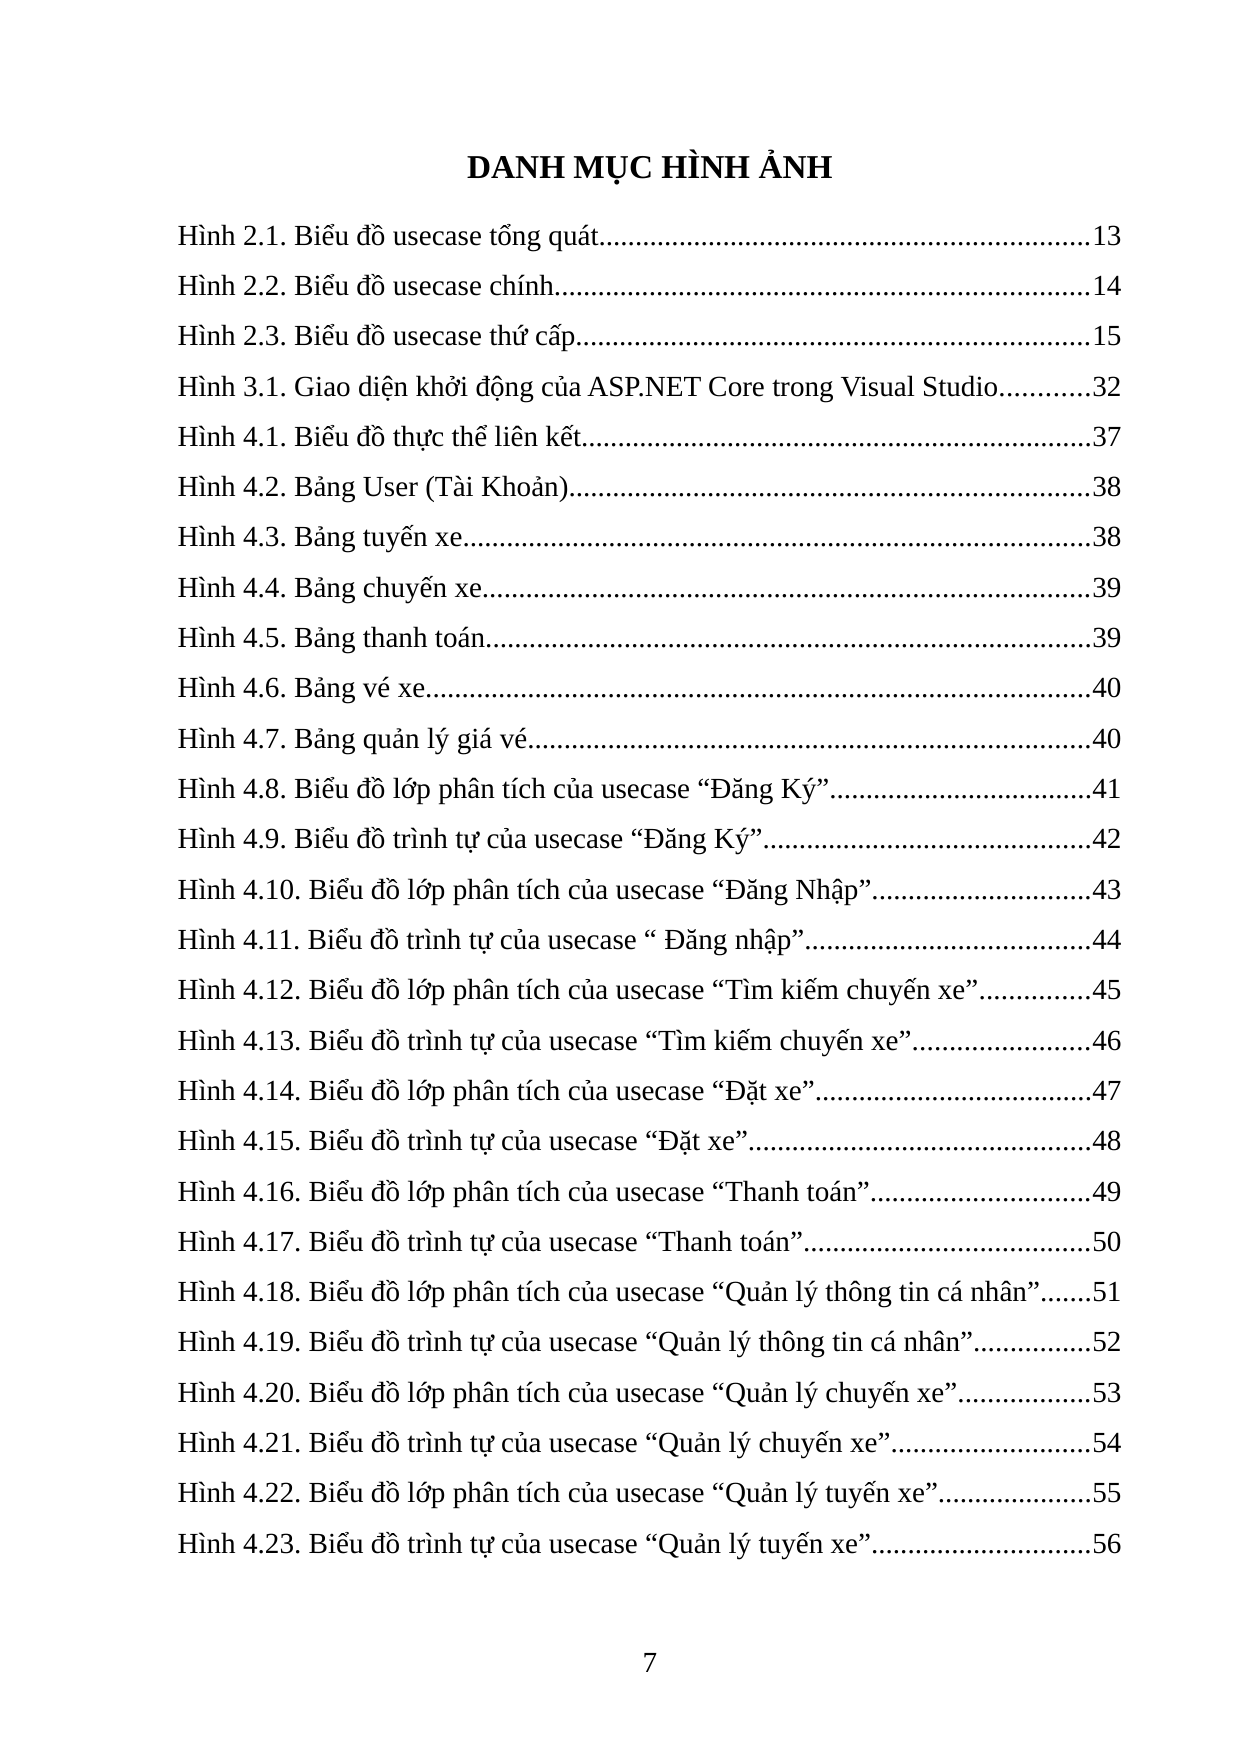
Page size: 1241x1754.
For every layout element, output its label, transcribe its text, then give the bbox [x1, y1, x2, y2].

text Hình 2.3. Biểu đồ usecase thứ cấp 15 [177, 318, 1122, 352]
text Hình 4.16. Biểu đồ lớp phân tích của usecase “Thanh toán” 49 [177, 1174, 1122, 1207]
text Hình 4.17. Biểu đồ trình tự của usecase “Thanh toán” 50 [177, 1224, 1122, 1257]
subtitle DANH MỤC HÌNH ẢNH [177, 148, 1122, 186]
text Hình 4.21. Biểu đồ trình tự của usecase “Quản lý chuyến xe” 54 [177, 1425, 1122, 1459]
text Hình 4.8. Biểu đồ lớp phân tích của usecase “Đăng Ký” 41 [177, 771, 1122, 805]
text Hình 4.12. Biểu đồ lớp phân tích của usecase “Tìm kiếm chuyến xe” 45 [177, 972, 1122, 1006]
text Hình 4.19. Biểu đồ trình tự của usecase “Quản lý thông tin cá nhân” 52 [177, 1324, 1122, 1358]
text Hình 4.4. Bảng chuyến xe 39 [177, 570, 1122, 603]
text Hình 3.1. Giao diện khởi động của ASP.NET Core trong Visual Studio 32 [177, 369, 1122, 402]
text Hình 4.6. Bảng vé xe 40 [177, 671, 1122, 704]
text Hình 4.11. Biểu đồ trình tự của usecase “ Đăng nhập” 44 [177, 922, 1122, 956]
text Hình 4.20. Biểu đồ lớp phân tích của usecase “Quản lý chuyến xe” 53 [177, 1375, 1122, 1408]
text Hình 2.1. Biểu đồ usecase tổng quát 13 [177, 218, 1122, 251]
text Hình 4.3. Bảng tuyến xe 38 [177, 519, 1122, 553]
text Hình 4.10. Biểu đồ lớp phân tích của usecase “Đăng Nhập” 43 [177, 872, 1122, 905]
text Hình 2.2. Biểu đồ usecase chính 14 [177, 268, 1122, 302]
text Hình 4.15. Biểu đồ trình tự của usecase “Đặt xe” 48 [177, 1123, 1122, 1157]
text Hình 4.2. Bảng User (Tài Khoản) 38 [177, 469, 1122, 503]
text Hình 4.7. Bảng quản lý giá vé 40 [177, 721, 1122, 754]
text Hình 4.1. Biểu đồ thực thể liên kết 37 [177, 419, 1122, 452]
text Hình 4.9. Biểu đồ trình tự của usecase “Đăng Ký” 42 [177, 821, 1122, 855]
text Hình 4.14. Biểu đồ lớp phân tích của usecase “Đặt xe” 47 [177, 1073, 1122, 1107]
text Hình 4.22. Biểu đồ lớp phân tích của usecase “Quản lý tuyến xe” 55 [177, 1476, 1122, 1509]
text Hình 4.5. Bảng thanh toán 39 [177, 620, 1122, 654]
text Hình 4.13. Biểu đồ trình tự của usecase “Tìm kiếm chuyến xe” 46 [177, 1023, 1122, 1056]
text Hình 4.23. Biểu đồ trình tự của usecase “Quản lý tuyến xe” 56 [177, 1526, 1122, 1559]
text Hình 4.18. Biểu đồ lớp phân tích của usecase “Quản lý thông tin cá nhân” 51 [177, 1274, 1122, 1308]
